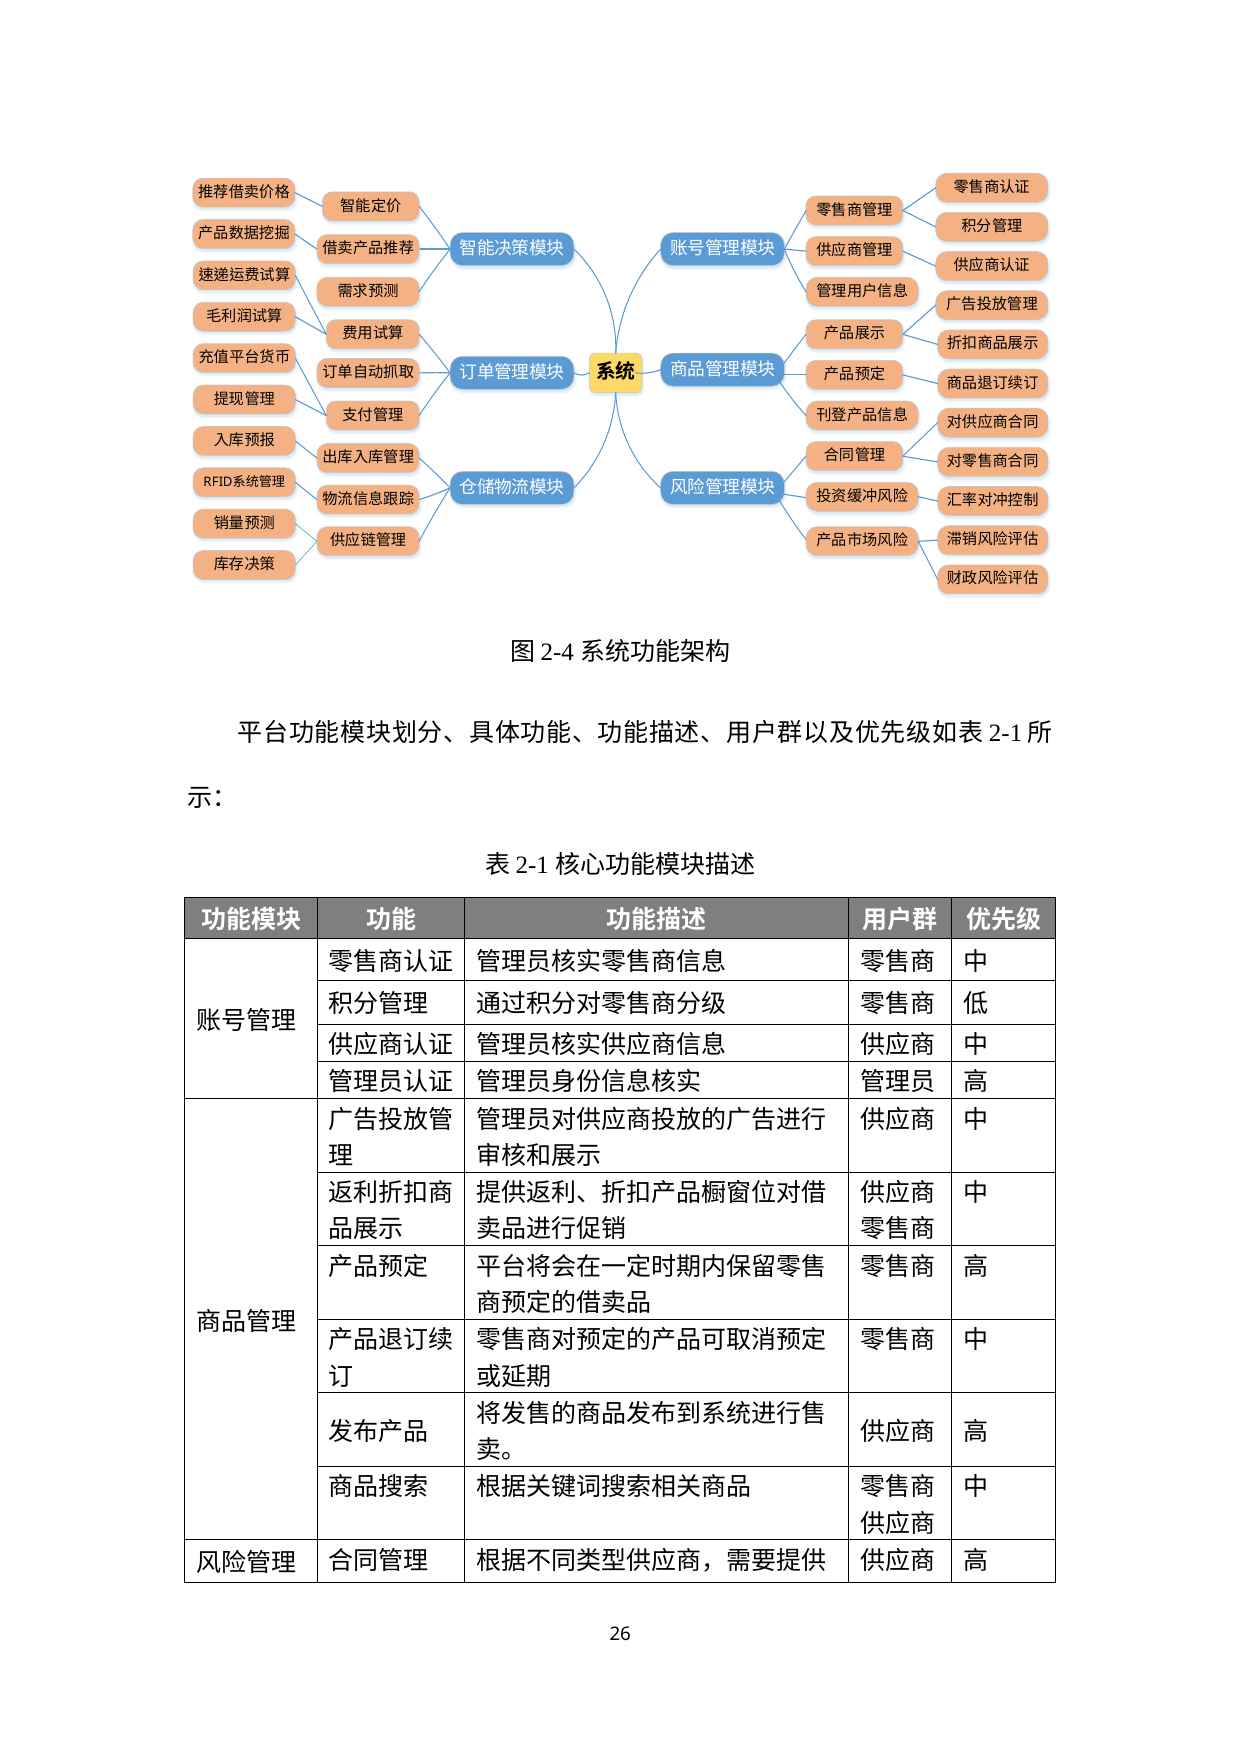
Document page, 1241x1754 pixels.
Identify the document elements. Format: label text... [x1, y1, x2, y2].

table_cell 供应商 [849, 1099, 951, 1172]
table_cell 供应商 零售商 [849, 1173, 951, 1245]
table_cell 管理员对供应商投放的广告进行审核和展示 [465, 1099, 848, 1172]
table_cell 供应商 [849, 1540, 951, 1582]
table_cell 发布产品 [318, 1393, 464, 1466]
table_cell 中 [952, 1467, 1055, 1539]
table_cell 零售商认证 [318, 939, 464, 979]
table_cell 返利折扣商品展示 [318, 1173, 464, 1245]
table_cell 管理员核实零售商信息 [465, 939, 848, 979]
table_cell 广告投放管理 [318, 1099, 464, 1172]
table_cell 高 [952, 1246, 1055, 1319]
table_cell 管理员认证 [318, 1062, 464, 1098]
table_cell 产品预定 [318, 1246, 464, 1319]
table_header 功能 [318, 898, 464, 938]
text 图2-4 系统功能架构 [187, 162, 1053, 682]
table_cell 高 [952, 1062, 1055, 1098]
table_cell 通过积分对零售商分级 [465, 981, 848, 1023]
table_cell 提供返利、折扣产品橱窗位对借卖品进行促销 [465, 1173, 848, 1245]
table_cell 高 [952, 1393, 1055, 1466]
table_cell 中 [952, 939, 1055, 979]
table_cell 供应商 [849, 1025, 951, 1061]
table_cell 风险管理 [185, 1540, 317, 1582]
table_cell 低 [952, 981, 1055, 1023]
text 平台功能模块划分、具体功能、功能描述、用户群以及优先级如表2-1所示： [187, 698, 1053, 828]
table_cell 将发售的商品发布到系统进行售卖。 [465, 1393, 848, 1466]
table_cell 账号管理 [185, 939, 317, 1098]
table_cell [465, 1540, 848, 1582]
table_cell 产品退订续订 [318, 1320, 464, 1392]
table_cell 零售商 [849, 939, 951, 979]
table_cell 中 [952, 1173, 1055, 1245]
table_cell 供应商 [849, 1393, 951, 1466]
text 表2-1 核心功能模块描述 [187, 844, 1053, 881]
table_cell 平台将会在一定时期内保留零售商预定的借卖品 [465, 1246, 848, 1319]
table_cell 管理员核实供应商信息 [465, 1025, 848, 1061]
table_cell 零售商 [849, 1320, 951, 1392]
table_cell 中 [952, 1025, 1055, 1061]
table_header 功能描述 [465, 898, 848, 938]
table_cell 积分管理 [318, 981, 464, 1023]
table_cell 管理员 [849, 1062, 951, 1098]
table_cell 商品搜索 [318, 1467, 464, 1539]
table_cell 零售商对预定的产品可取消预定或延期 [465, 1320, 848, 1392]
table_header 功能模块 [185, 898, 317, 938]
table_header 优先级 [952, 898, 1055, 938]
table_cell 零售商 [849, 981, 951, 1023]
table_cell 中 [952, 1099, 1055, 1172]
table_cell 商品管理 [185, 1099, 317, 1539]
table_cell 供应商认证 [318, 1025, 464, 1061]
table_cell 零售商 [849, 1246, 951, 1319]
table_header 用户群 [849, 898, 951, 938]
table_cell 根据关键词搜索相关商品 [465, 1467, 848, 1539]
table_cell 合同管理 [318, 1540, 464, 1582]
table_cell 高 [952, 1540, 1055, 1582]
table_cell 管理员身份信息核实 [465, 1062, 848, 1098]
table_cell 中 [952, 1320, 1055, 1392]
table_cell 零售商供应商 [849, 1467, 951, 1539]
